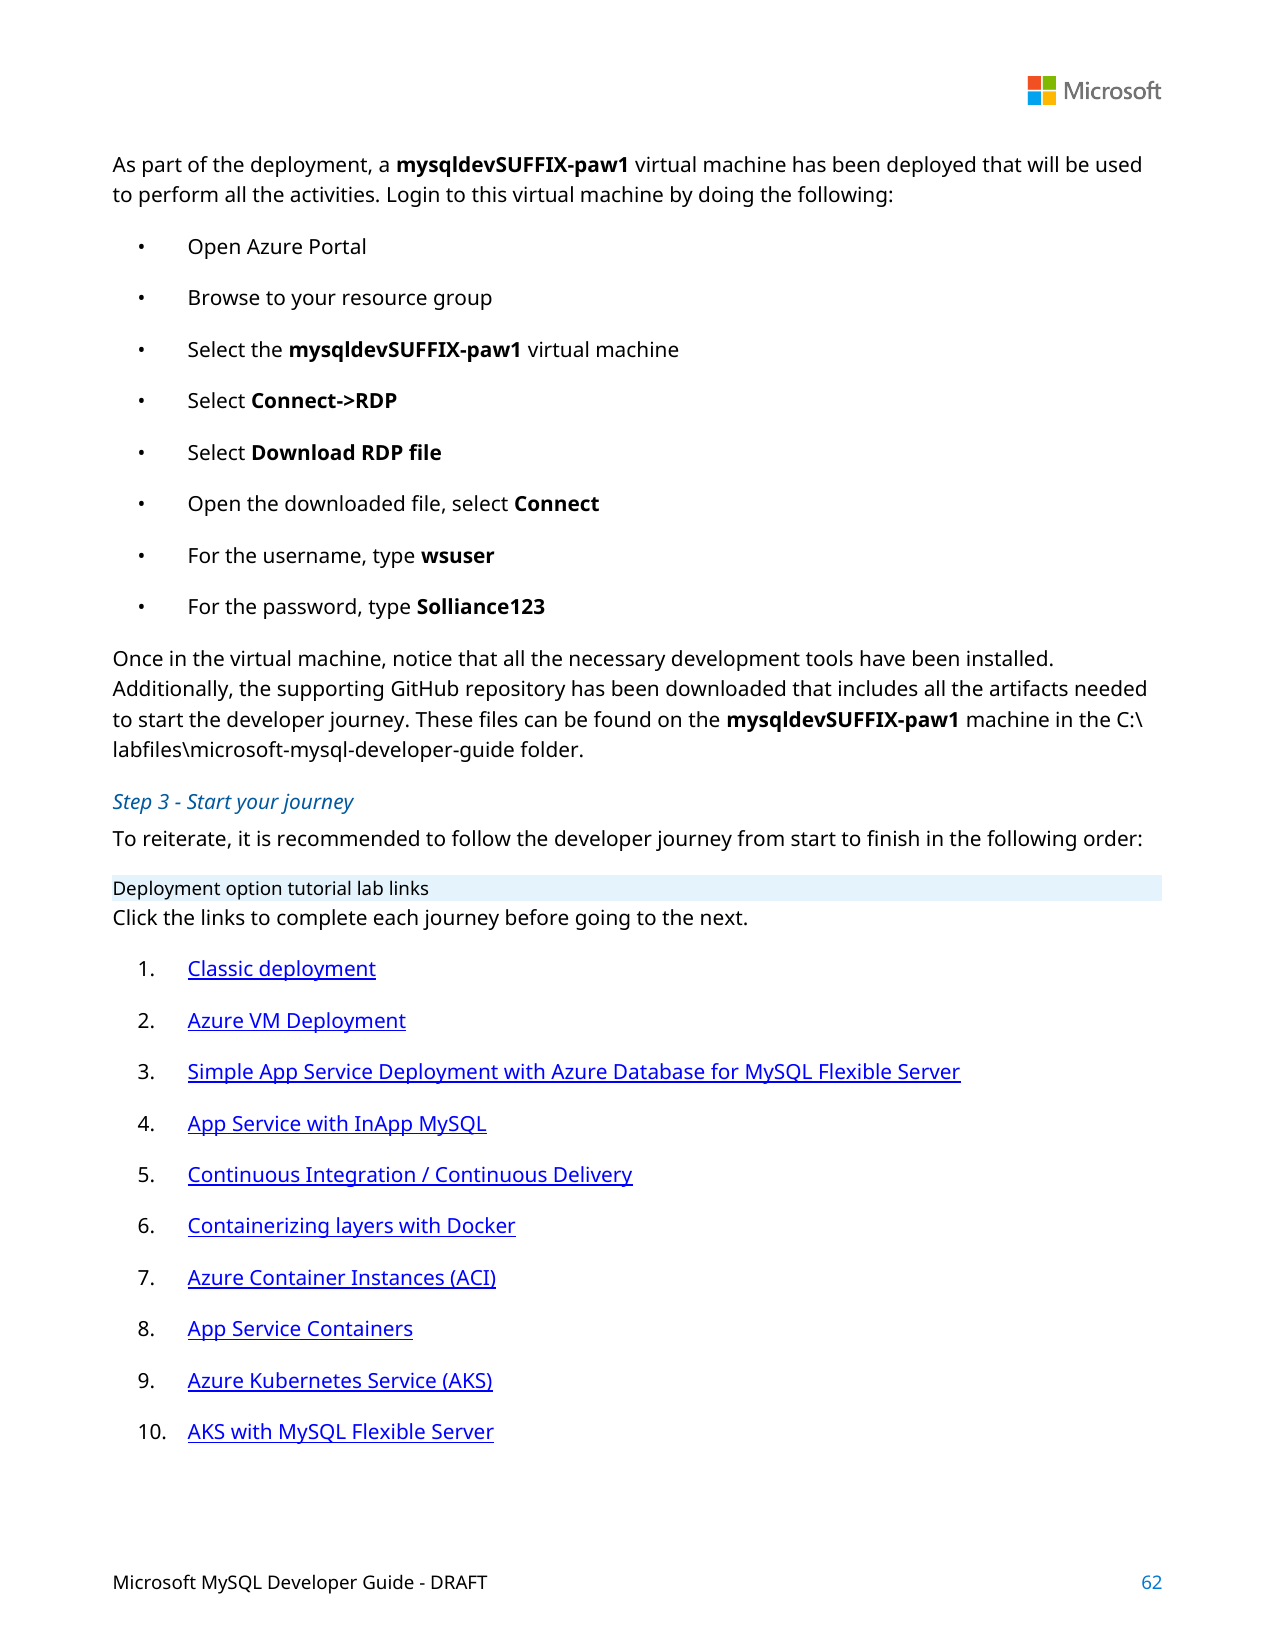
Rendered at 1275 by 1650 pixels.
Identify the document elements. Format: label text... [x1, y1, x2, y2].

list Simple App Service Deployment with Azure Database for MySQL Flexible Server [137, 1057, 1162, 1086]
text Click the links to complete each journey before going to the next. [112, 903, 1162, 931]
subtitle Deployment option tutorial lab links [112, 875, 1162, 901]
list Containerizing layers with Docker [137, 1212, 1162, 1240]
list For the password, type Solliance123 [137, 592, 1162, 621]
list For the username, type wsuser [137, 541, 1162, 569]
text Once in the virtual machine, notice that all the necessary development tools have been installed. Additionally, the supporting GitHub repository has been downloaded that includes all the artifacts needed to start the developer journey. These files can be found on the mysqldevSUFFIX-paw1 machine in the C:\labfiles\microsoft-mysql-developer-guide folder. [112, 644, 1162, 764]
list Browse to your resource group [137, 283, 1162, 312]
list Select Download RDP file [137, 438, 1162, 466]
picture [1026, 75, 1163, 107]
list Azure Container Instances (ACI) [137, 1263, 1162, 1292]
list Select Connect->RDP [137, 386, 1162, 415]
list AKS with MySQL Flexible Server [137, 1417, 1162, 1446]
list Azure VM Deployment [137, 1006, 1162, 1034]
list Open the downloaded file, select Connect [137, 489, 1162, 518]
text To reiterate, it is recommended to follow the developer journey from start to finish in the following order: [112, 824, 1162, 852]
subtitle Step 3 - Start your journey [112, 787, 1162, 816]
list Classic deployment [137, 954, 1162, 983]
text As part of the deployment, a mysqldevSUFFIX-paw1 virtual machine has been deployed that will be used to perform all the activities. Login to this virtual machine by doing the following: [112, 150, 1162, 209]
list App Service Containers [137, 1314, 1162, 1343]
list Continuous Integration / Continuous Delivery [137, 1160, 1162, 1189]
list App Service with InApp MySQL [137, 1109, 1162, 1137]
list Azure Kubernetes Service (AKS) [137, 1366, 1162, 1394]
list Select the mysqldevSUFFIX-paw1 virtual machine [137, 335, 1162, 363]
list Open Azure Portal [137, 232, 1162, 261]
